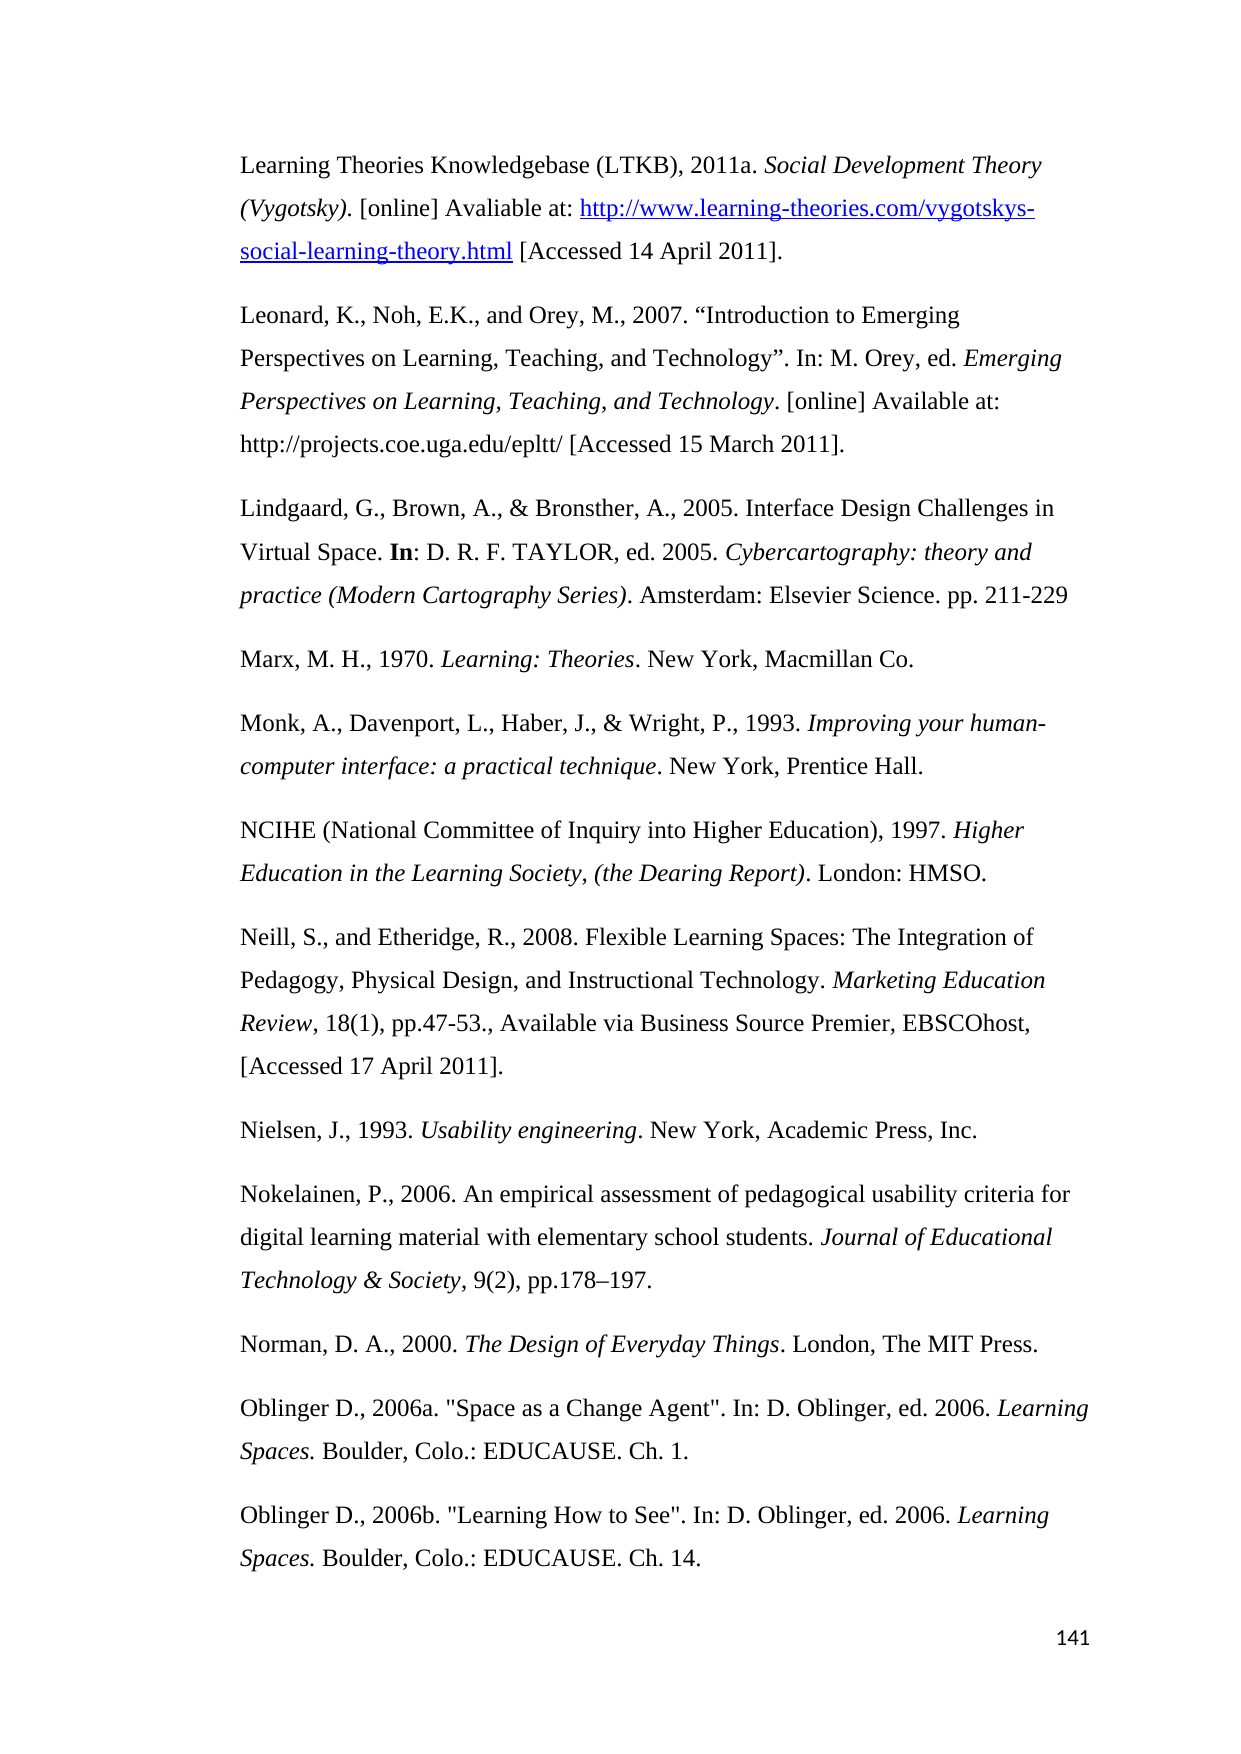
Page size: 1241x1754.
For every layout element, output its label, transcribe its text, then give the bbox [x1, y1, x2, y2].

text Leonard, K., Noh, E.K., and Orey, M., 2007. “Introduction to Emerging Perspectives on Learning, Teaching, and Technology”. In: M. Orey, ed. Emerging Perspectives on Learning, Teaching, and Technology. [online] Available at: http://projects.coe.uga.edu/epltt/ [Accessed 15 March 2011]. [240, 300, 1090, 458]
text Lindgaard, G., Brown, A., & Bronsther, A., 2005. Interface Design Challenges in Virtual Space. In: D. R. F. TAYLOR, ed. 2005. Cybercartography: theory and practice (Modern Cartography Series). Amsterdam: Elsevier Science. pp. 211-229 [240, 493, 1090, 608]
text Oblinger D., 2006b. "Learning How to See". In: D. Oblinger, ed. 2006. Learning Spaces. Boulder, Colo.: EDUCAUSE. Ch. 14. [240, 1500, 1090, 1572]
text Monk, A., Davenport, L., Haber, J., & Wright, P., 1993. Improving your human-computer interface: a practical technique. New York, Prentice Hall. [240, 708, 1090, 779]
text NCIHE (National Committee of Inquiry into Higher Education), 1997. Higher Education in the Learning Society, (the Dearing Report). London: HMSO. [240, 815, 1090, 887]
text Learning Theories Knowledgebase (LTKB), 2011a. Social Development Theory (Vygotsky). [online] Avaliable at: http://www.learning-theories.com/vygotskys-social-learning-theory.html [Accessed 14 April 2011]. [240, 150, 1090, 265]
text Marx, M. H., 1970. Learning: Theories. New York, Macmillan Co. [240, 644, 1090, 672]
text Oblinger D., 2006a. "Space as a Change Agent". In: D. Oblinger, ed. 2006. Learning Spaces. Boulder, Colo.: EDUCAUSE. Ch. 1. [240, 1393, 1090, 1465]
text Norman, D. A., 2000. The Design of Everyday Things. London, The MIT Press. [240, 1329, 1090, 1358]
text Neill, S., and Etheridge, R., 2008. Flexible Learning Spaces: The Integration of Pedagogy, Physical Design, and Instructional Technology. Marketing Education Review, 18(1), pp.47-53., Available via Business Source Premier, EBSCOhost, [Accessed 17 April 2011]. [240, 922, 1090, 1080]
text Nokelainen, P., 2006. An empirical assessment of pedagogical usability criteria for digital learning material with elementary school students. Journal of Educational Technology & Society, 9(2), pp.178–197. [240, 1179, 1090, 1294]
text Nielsen, J., 1993. Usability engineering. New York, Academic Press, Inc. [240, 1115, 1090, 1144]
